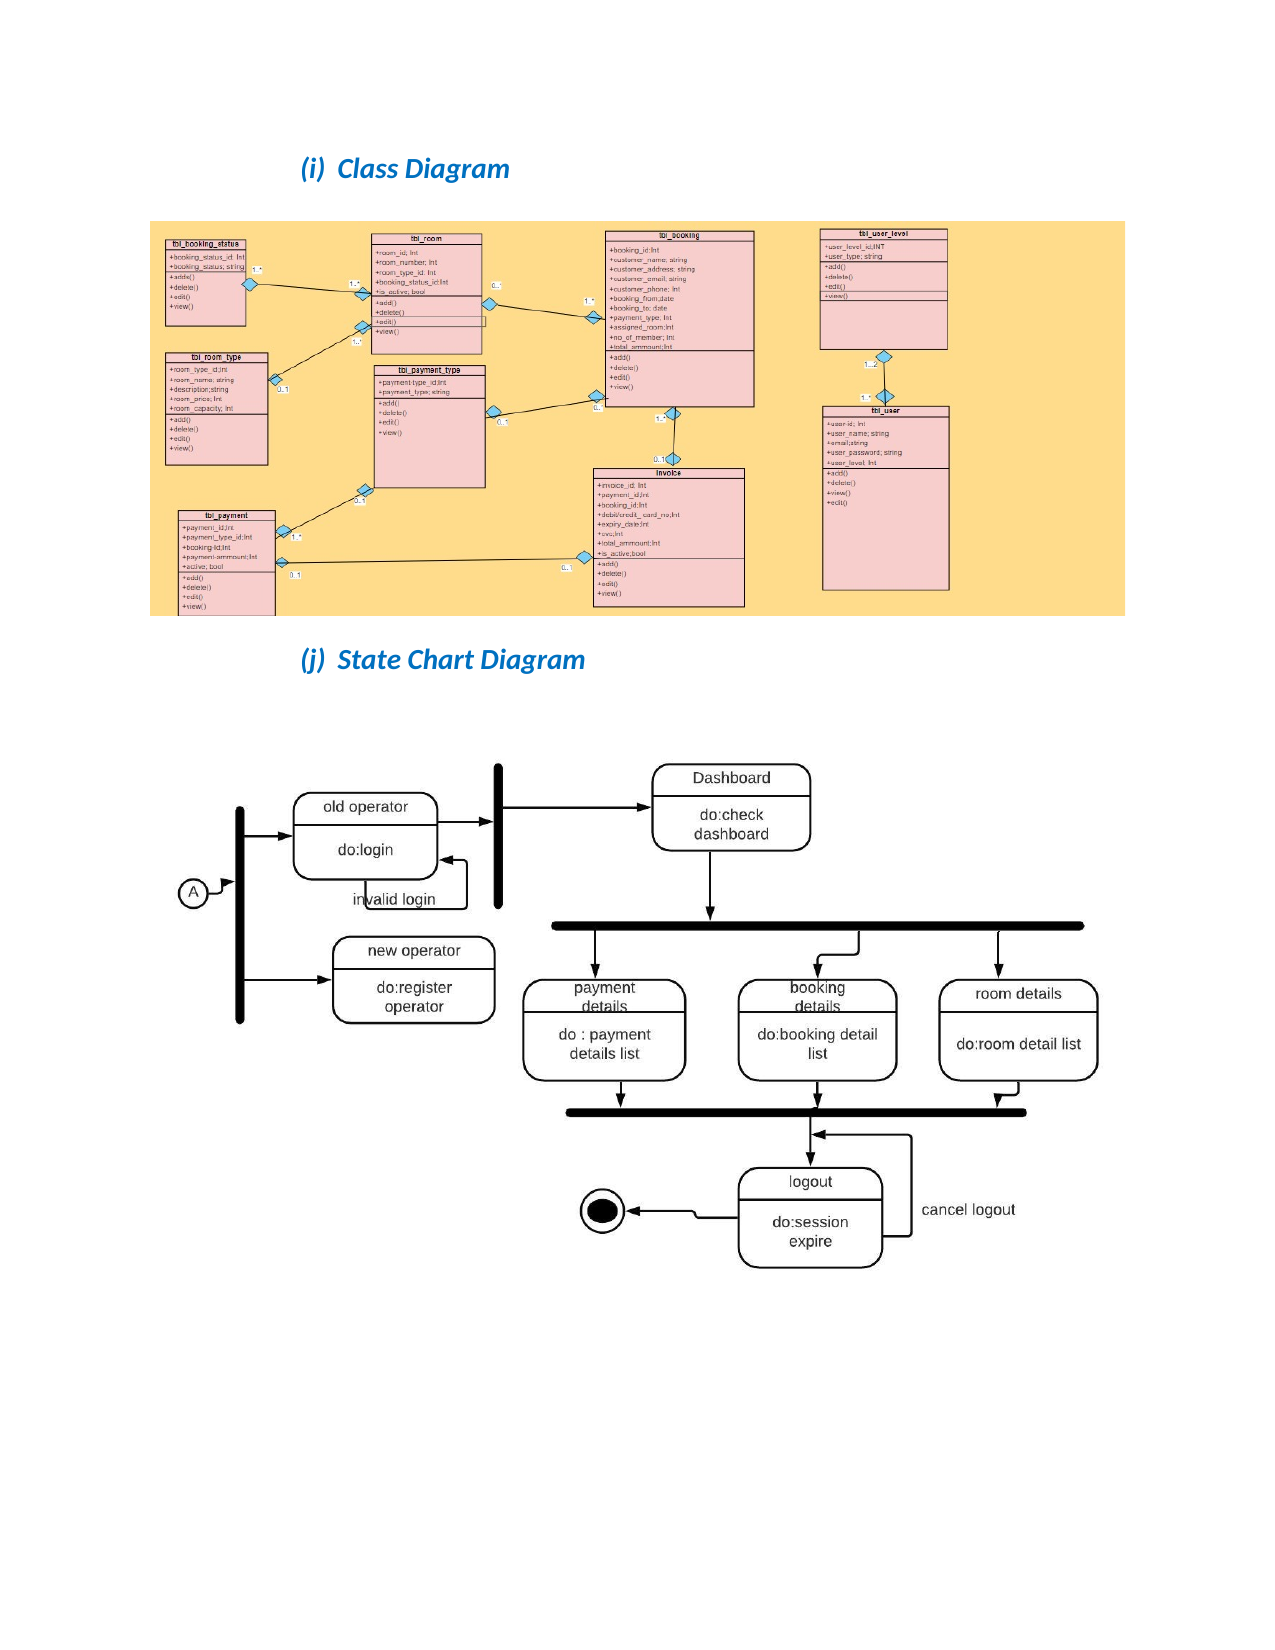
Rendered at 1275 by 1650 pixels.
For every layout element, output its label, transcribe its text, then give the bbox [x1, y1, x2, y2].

list State Chart Diagram [300, 641, 1125, 677]
picture [150, 736, 1125, 1296]
picture [150, 221, 1125, 616]
list Class Diagram [300, 150, 1125, 186]
